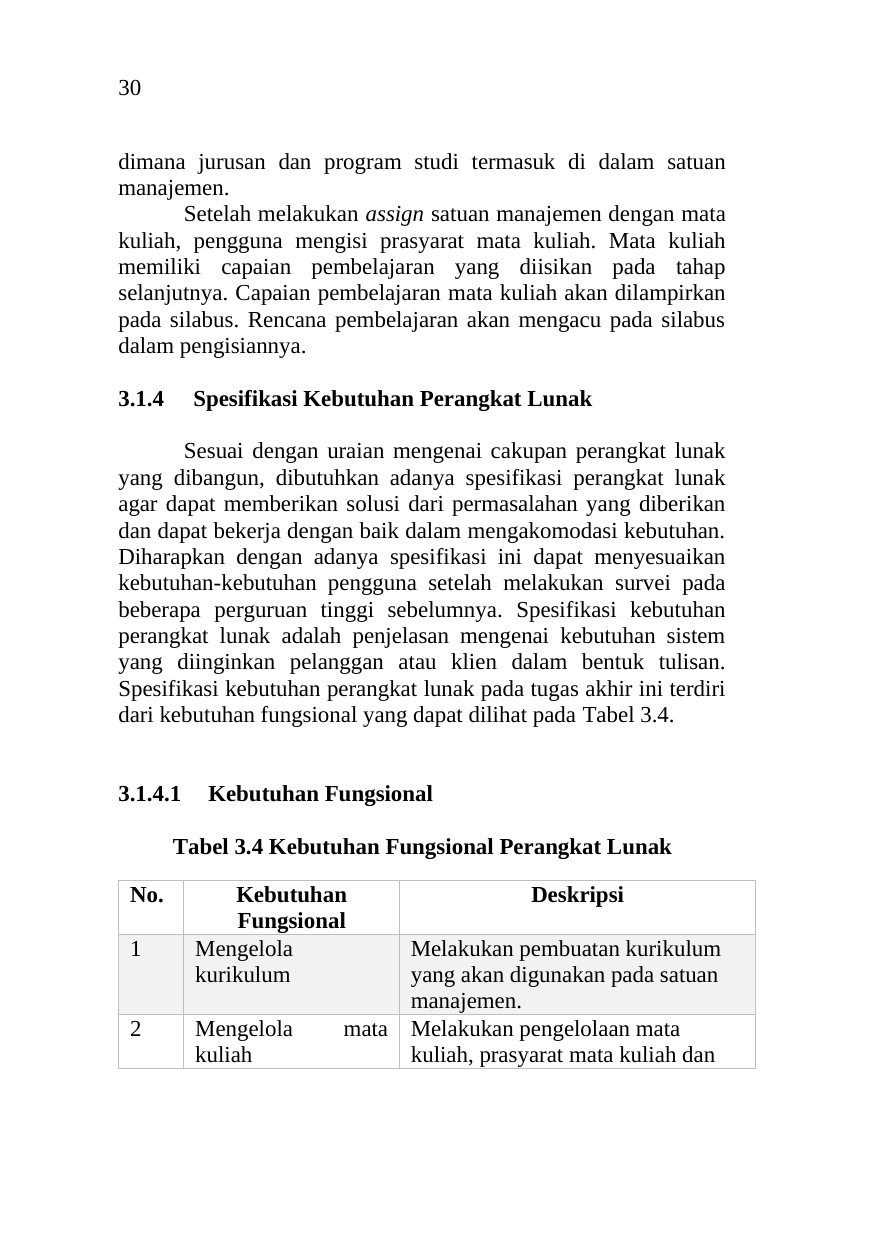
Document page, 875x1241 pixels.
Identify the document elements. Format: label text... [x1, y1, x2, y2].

text Sesuai dengan uraian mengenai cakupan perangkat lunak yang dibangun, dibutuhkan adanya spesifikasi perangkat lunak agar dapat memberikan solusi dari permasalahan yang diberikan dan dapat bekerja dengan baik dalam mengakomodasi kebutuhan. Diharapkan dengan adanya spesifikasi ini dapat menyesuaikan kebutuhan-kebutuhan pengguna setelah melakukan survei pada beberapa perguruan tinggi sebelumnya. Spesifikasi kebutuhan perangkat lunak adalah penjelasan mengenai kebutuhan sistem yang diinginkan pelanggan atau klien dalam bentuk tulisan. Spesifikasi kebutuhan perangkat lunak pada tugas akhir ini terdiri dari kebutuhan fungsional yang dapat dilihat pada Tabel 3.4. [118, 438, 726, 727]
subtitle Spesifikasi Kebutuhan Perangkat Lunak [118, 385, 726, 411]
table_cell Mengelola mata kuliah [184, 1015, 399, 1068]
table_header Kebutuhan Fungsional [184, 881, 399, 934]
table_cell 1 [119, 935, 183, 1014]
table_cell Mengelola kurikulum [184, 935, 399, 1014]
table_cell 2 [119, 1015, 183, 1068]
table_cell Melakukan pengelolaan mata kuliah, prasyarat mata kuliah dan mata kuliah untuk satuan manajemen. [400, 1015, 755, 1068]
table_header Deskripsi [400, 881, 755, 934]
table_header No. [119, 881, 183, 934]
text Setelah melakukan assign satuan manajemen dengan mata kuliah, pengguna mengisi prasyarat mata kuliah. Mata kuliah memiliki capaian pembelajaran yang diisikan pada tahap selanjutnya. Capaian pembelajaran mata kuliah akan dilampirkan pada silabus. Rencana pembelajaran akan mengacu pada silabus dalam pengisiannya. [118, 200, 726, 358]
subtitle Kebutuhan Fungsional [118, 780, 726, 807]
table_cell Melakukan pembuatan kurikulum yang akan digunakan pada satuan manajemen. [400, 935, 755, 1014]
